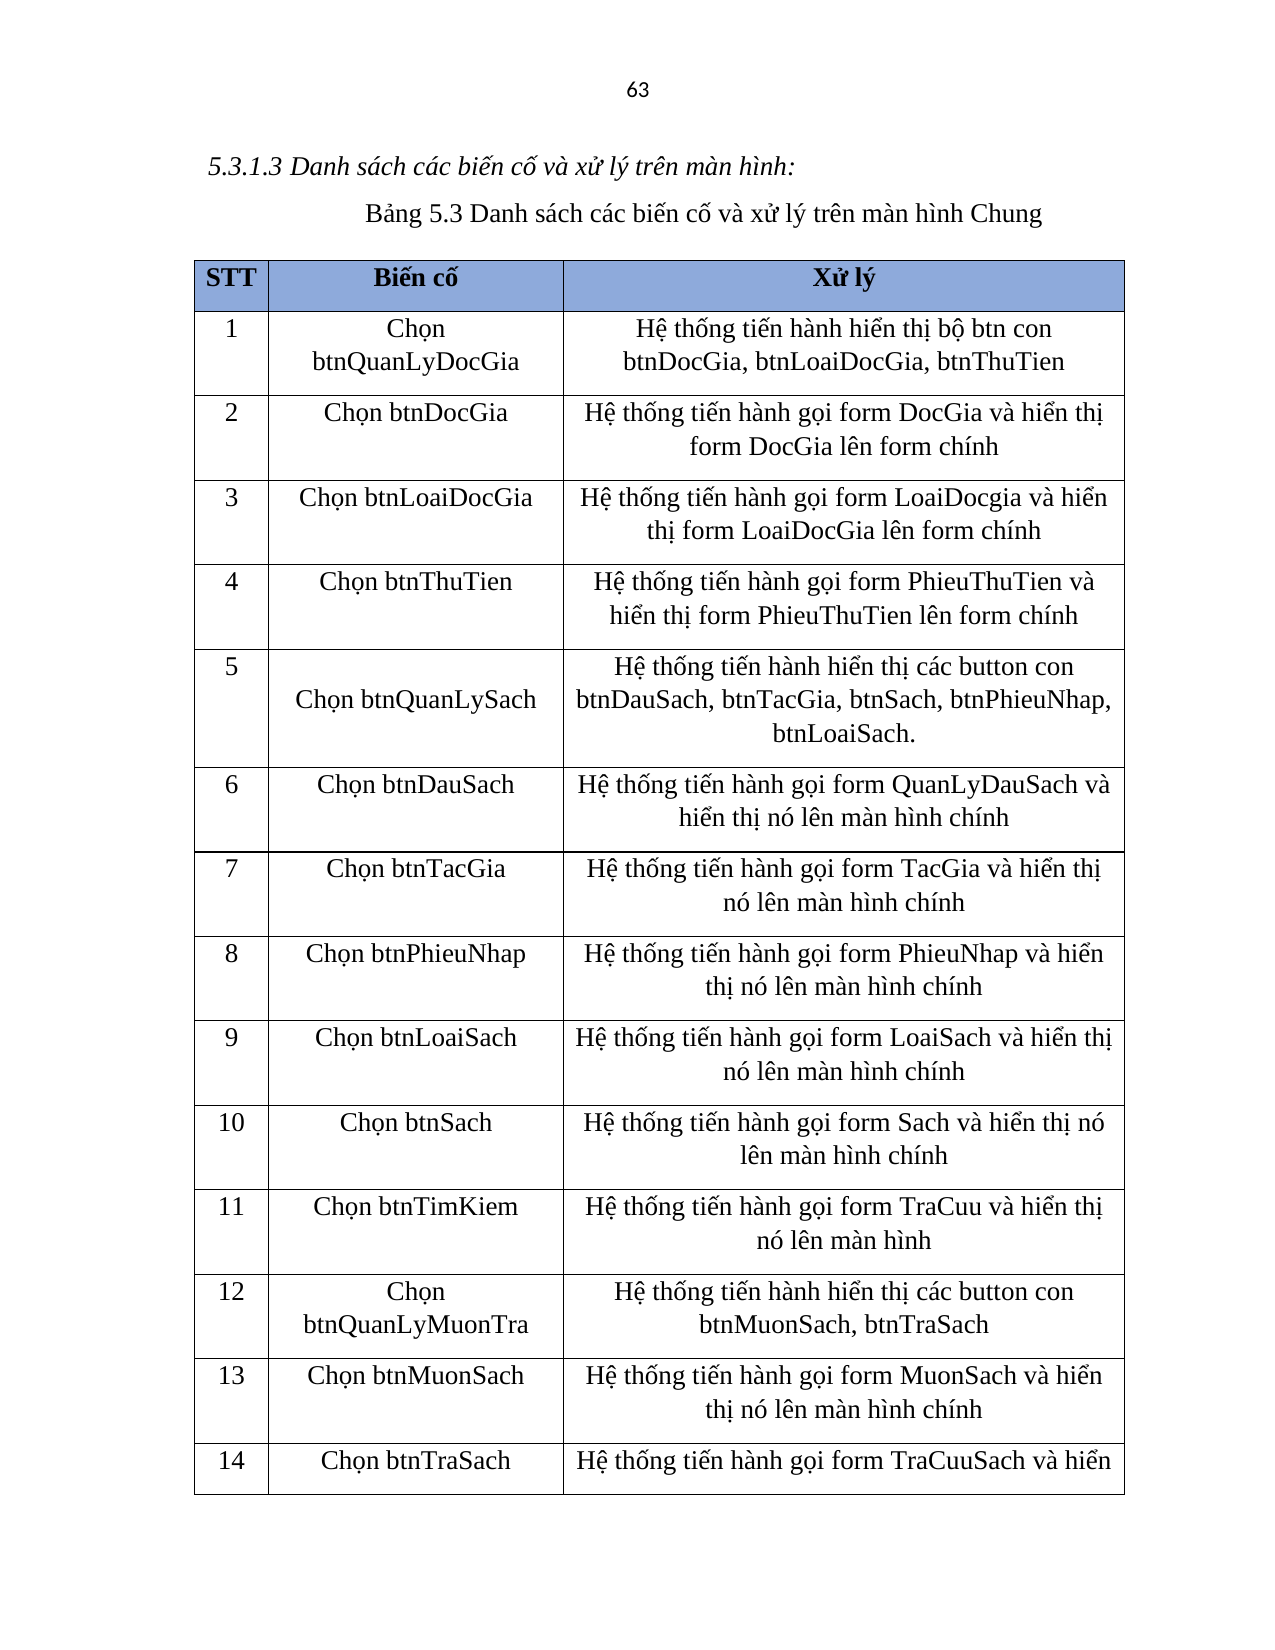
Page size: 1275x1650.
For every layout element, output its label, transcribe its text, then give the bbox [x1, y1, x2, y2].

table_cell Chọn btnTacGia [269, 853, 563, 936]
table_cell Hệ thống tiến hành hiển thị bộ btn con btnDocGia, btnLoaiDocGia, btnThuTien [564, 312, 1124, 395]
table_cell Chọn btnDocGia [269, 396, 563, 480]
table_cell 5 [195, 650, 268, 767]
table_cell Chọn btnSach [269, 1106, 563, 1189]
table_cell Chọn btnLoaiSach [269, 1021, 563, 1105]
table_header Biến cố [269, 261, 563, 311]
table_cell 3 [195, 481, 268, 564]
table_cell Chọn btnQuanLySach [269, 650, 563, 767]
table_header Xử lý [564, 261, 1124, 311]
table_cell Chọn btnTraSach [269, 1444, 563, 1494]
table_cell 2 [195, 396, 268, 480]
table_cell Hệ thống tiến hành gọi form LoaiSach và hiển thị nó lên màn hình chính [564, 1021, 1124, 1105]
table_cell 9 [195, 1021, 268, 1105]
table_cell 7 [195, 853, 268, 936]
table_header STT [195, 261, 268, 311]
table_cell 8 [195, 937, 268, 1020]
table_cell Hệ thống tiến hành gọi form TacGia và hiển thị nó lên màn hình chính [564, 853, 1124, 936]
table_cell Hệ thống tiến hành hiển thị các button con btnMuonSach, btnTraSach [564, 1275, 1124, 1358]
table_cell Chọn btnThuTien [269, 565, 563, 649]
table_cell Chọn btnQuanLyDocGia [269, 312, 563, 395]
table_cell 14 [195, 1444, 268, 1494]
table_cell 11 [195, 1190, 268, 1274]
table_cell Chọn btnTimKiem [269, 1190, 563, 1274]
table_cell Hệ thống tiến hành gọi form LoaiDocgia và hiển thị form LoaiDocGia lên form chính [564, 481, 1124, 564]
table_cell Hệ thống tiến hành gọi form QuanLyDauSach và hiển thị nó lên màn hình chính [564, 768, 1124, 851]
table_cell Chọn btnLoaiDocGia [269, 481, 563, 564]
table_cell Hệ thống tiến hành gọi form DocGia và hiển thị form DocGia lên form chính [564, 396, 1124, 480]
list Bảng 5.3 Danh sách các biến cố và xử lý trên màn hình Chung [283, 197, 1125, 228]
table_cell 10 [195, 1106, 268, 1189]
table_cell Hệ thống tiến hành gọi form PhieuNhap và hiển thị nó lên màn hình chính [564, 937, 1124, 1020]
table_cell 13 [195, 1359, 268, 1443]
table_cell Chọn btnMuonSach [269, 1359, 563, 1443]
table_cell Hệ thống tiến hành gọi form Sach và hiển thị nó lên màn hình chính [564, 1106, 1124, 1189]
table_cell Hệ thống tiến hành hiển thị các button con btnDauSach, btnTacGia, btnSach, btnPhieuNhap, btnLoaiSach. [564, 650, 1124, 767]
subtitle Danh sách các biến cố và xử lý trên màn hình: [208, 150, 1125, 181]
table_cell Chọn btnDauSach [269, 768, 563, 851]
table_cell Chọn btnPhieuNhap [269, 937, 563, 1020]
table_cell 1 [195, 312, 268, 395]
table_cell Hệ thống tiến hành gọi form MuonSach và hiển thị nó lên màn hình chính [564, 1359, 1124, 1443]
table_cell Chọn btnQuanLyMuonTra [269, 1275, 563, 1358]
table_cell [564, 1444, 1124, 1494]
table_cell Hệ thống tiến hành gọi form TraCuu và hiển thị nó lên màn hình [564, 1190, 1124, 1274]
table_cell Hệ thống tiến hành gọi form PhieuThuTien và hiển thị form PhieuThuTien lên form chính [564, 565, 1124, 649]
table_cell 6 [195, 768, 268, 851]
table_cell 12 [195, 1275, 268, 1358]
table_cell 4 [195, 565, 268, 649]
